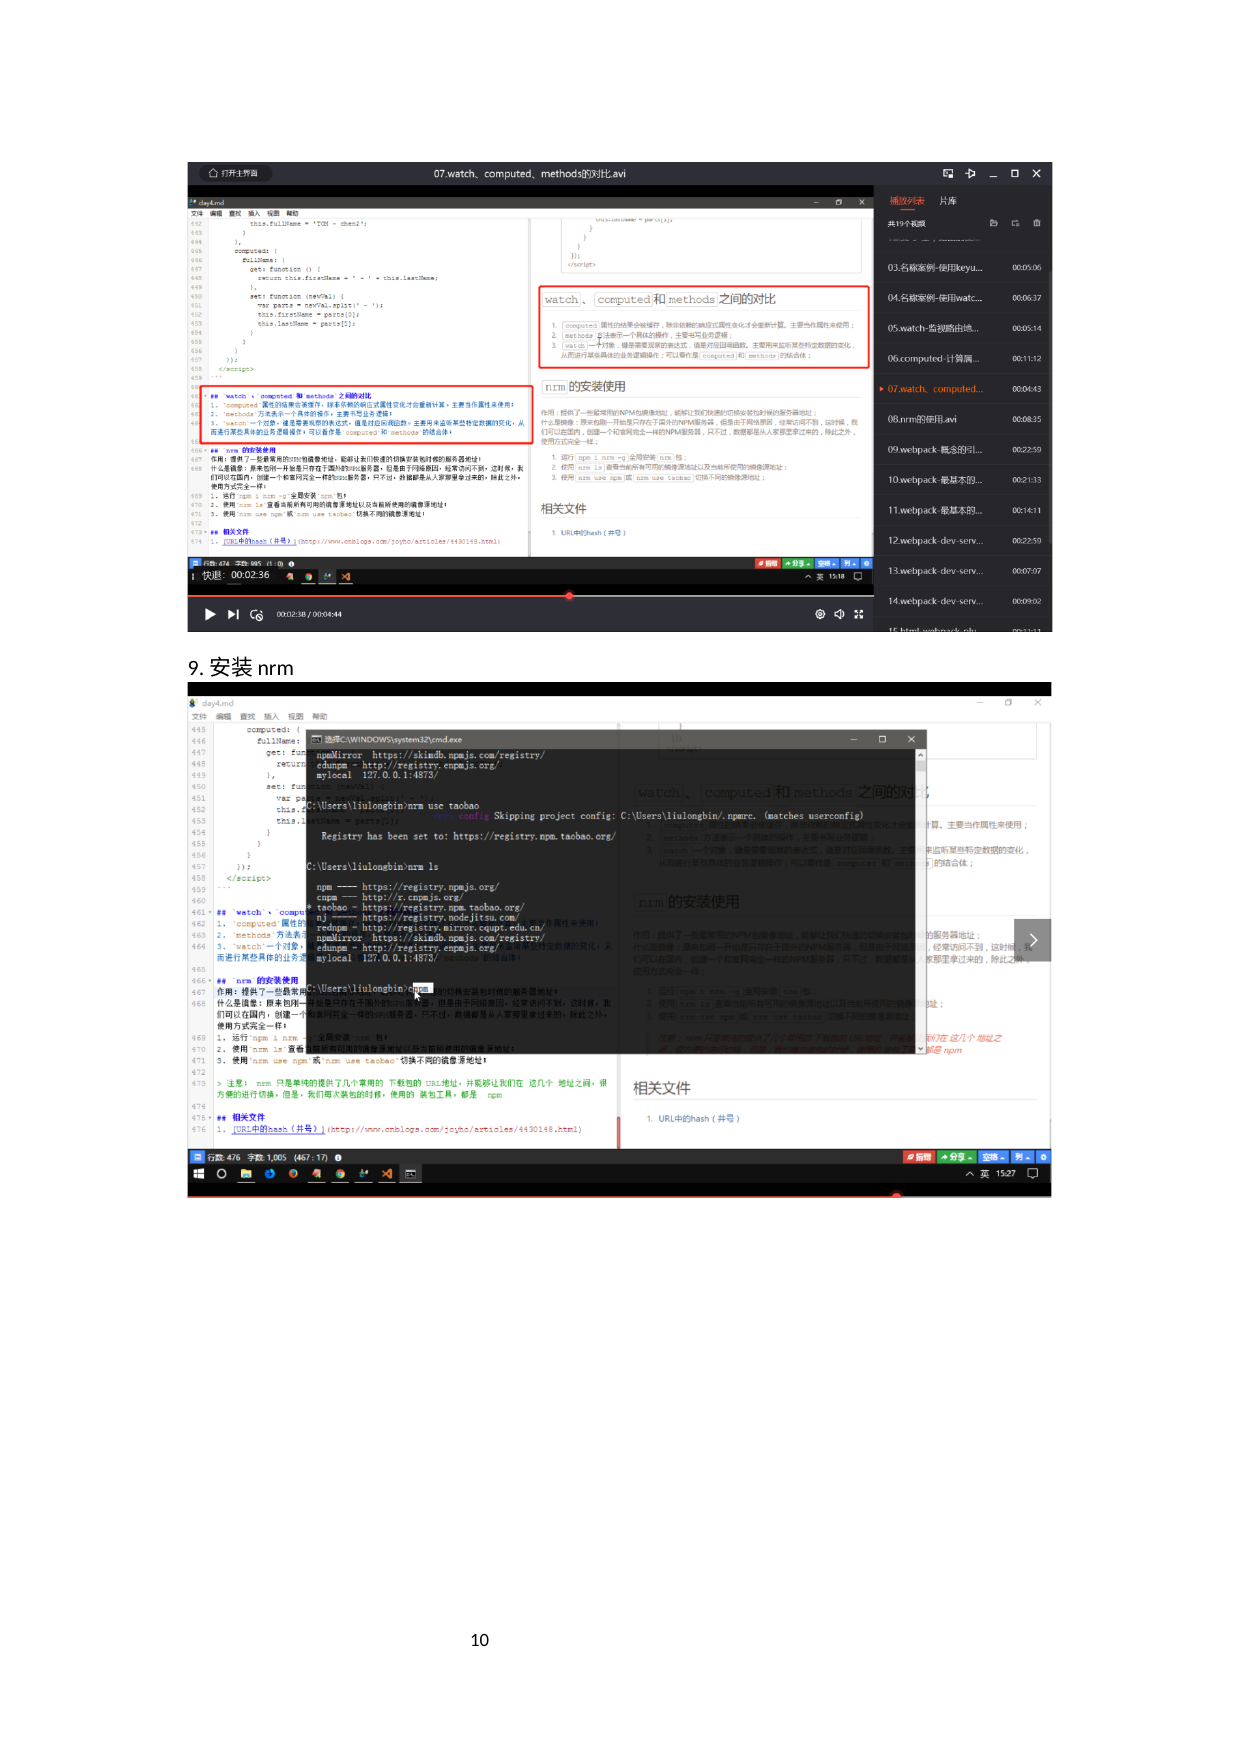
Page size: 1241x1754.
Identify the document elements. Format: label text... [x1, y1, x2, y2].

picture [187, 682, 1052, 1198]
picture [187, 162, 1053, 632]
list 安装nrm [187, 649, 1053, 682]
